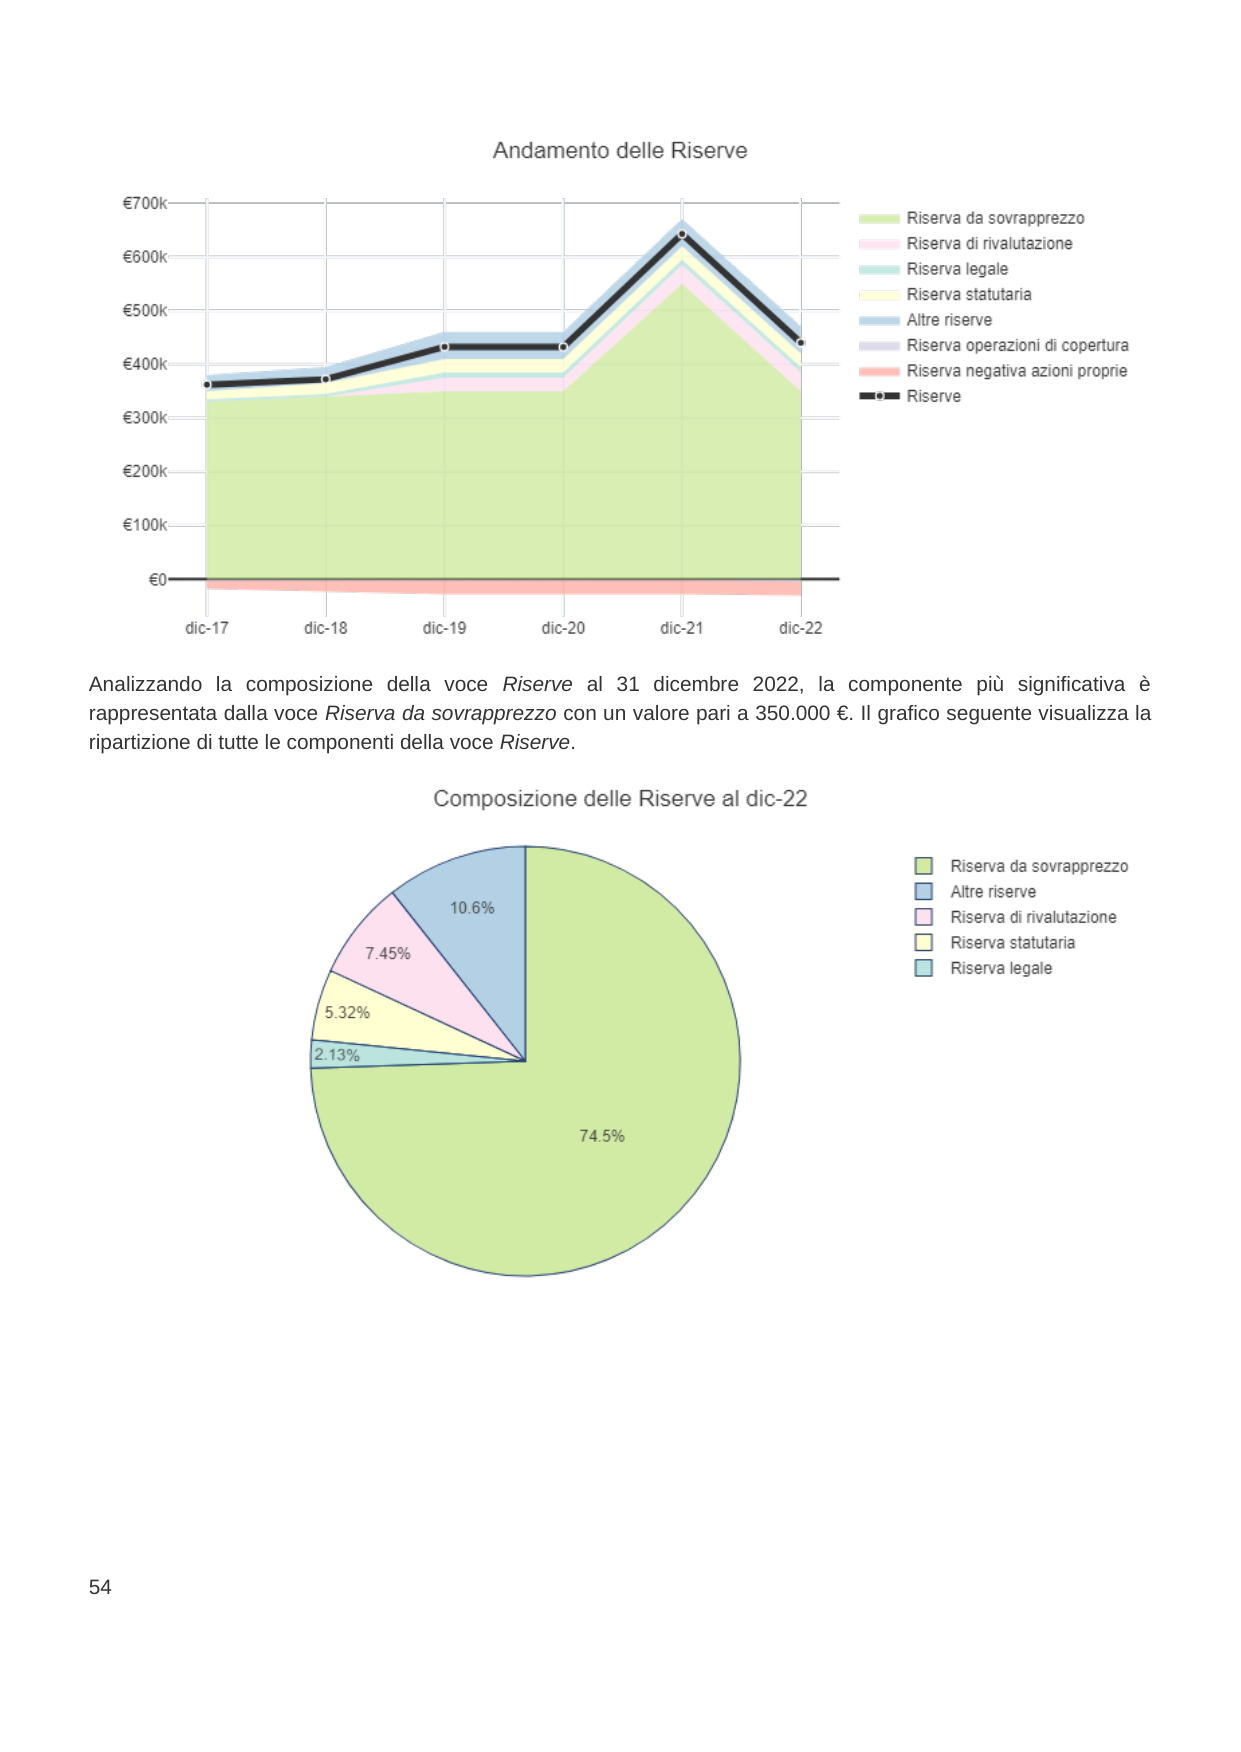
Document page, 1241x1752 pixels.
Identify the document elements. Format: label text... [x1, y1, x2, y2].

picture [88, 118, 1152, 654]
text Analizzando la composizione della voce Riserve al 31 dicembre 2022, la componente più significativa è rappresentata dalla voce Riserva da sovrapprezzo con un valore pari a 350.000 €. Il grafico seguente visualizza la ripartizione di tutte le componenti della voce Riserve. [89, 666, 1152, 754]
picture [88, 766, 1152, 1303]
